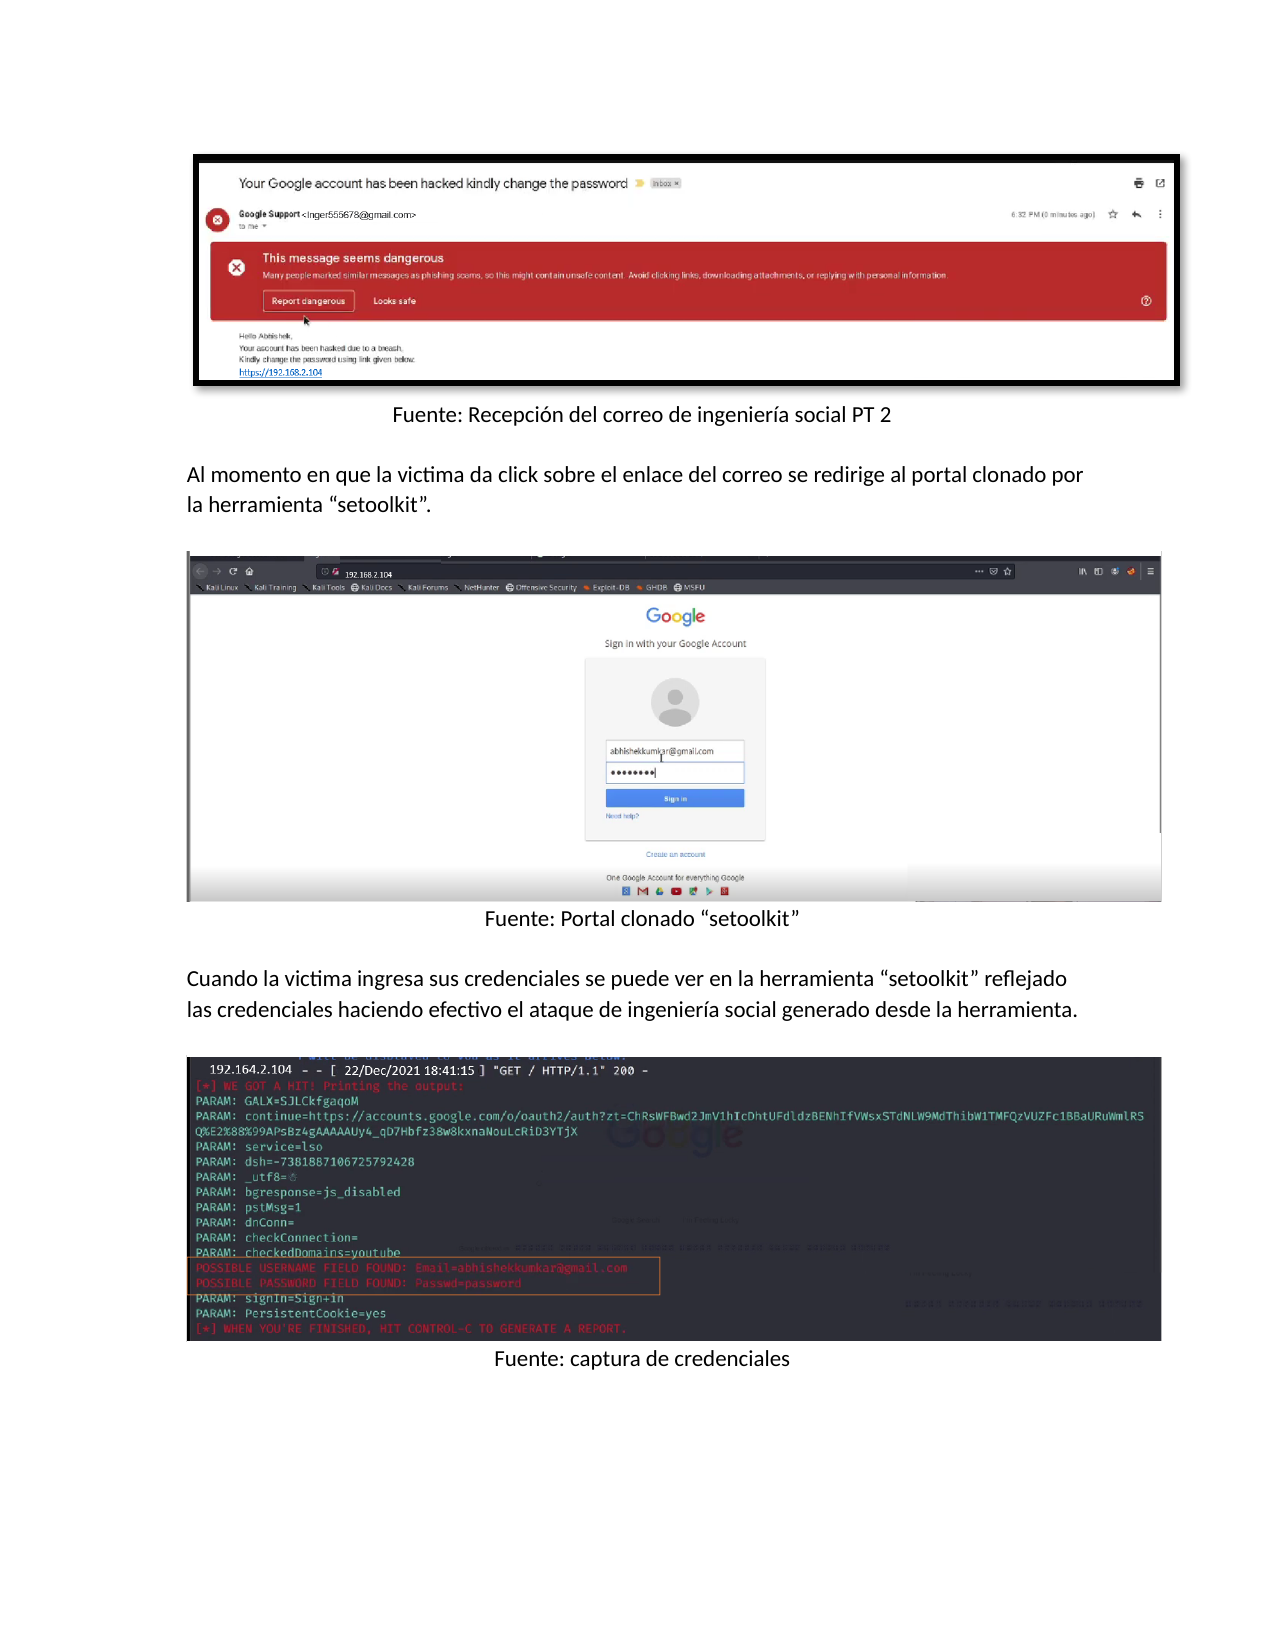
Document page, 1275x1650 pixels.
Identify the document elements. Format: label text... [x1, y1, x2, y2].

list Al momento en que la victima da click sobre el enlace del correo se redirige al portal clonado por la herramienta “setoolkit”. [187, 460, 1098, 518]
list Fuente: Portal clonado “setoolkit” [187, 904, 1098, 932]
picture [186, 1055, 1162, 1342]
picture [186, 551, 1162, 902]
list Fuente: Recepción del correo de ingeniería social PT 2 [187, 400, 1098, 428]
list Cuando la victima ingresa sus credenciales se puede ver en la herramienta “setoolkit” reflejado las credenciales haciendo efectivo el ataque de ingeniería social generado desde la herramienta. [187, 964, 1098, 1023]
picture [199, 160, 1174, 380]
list Fuente: captura de credenciales [187, 1344, 1098, 1372]
